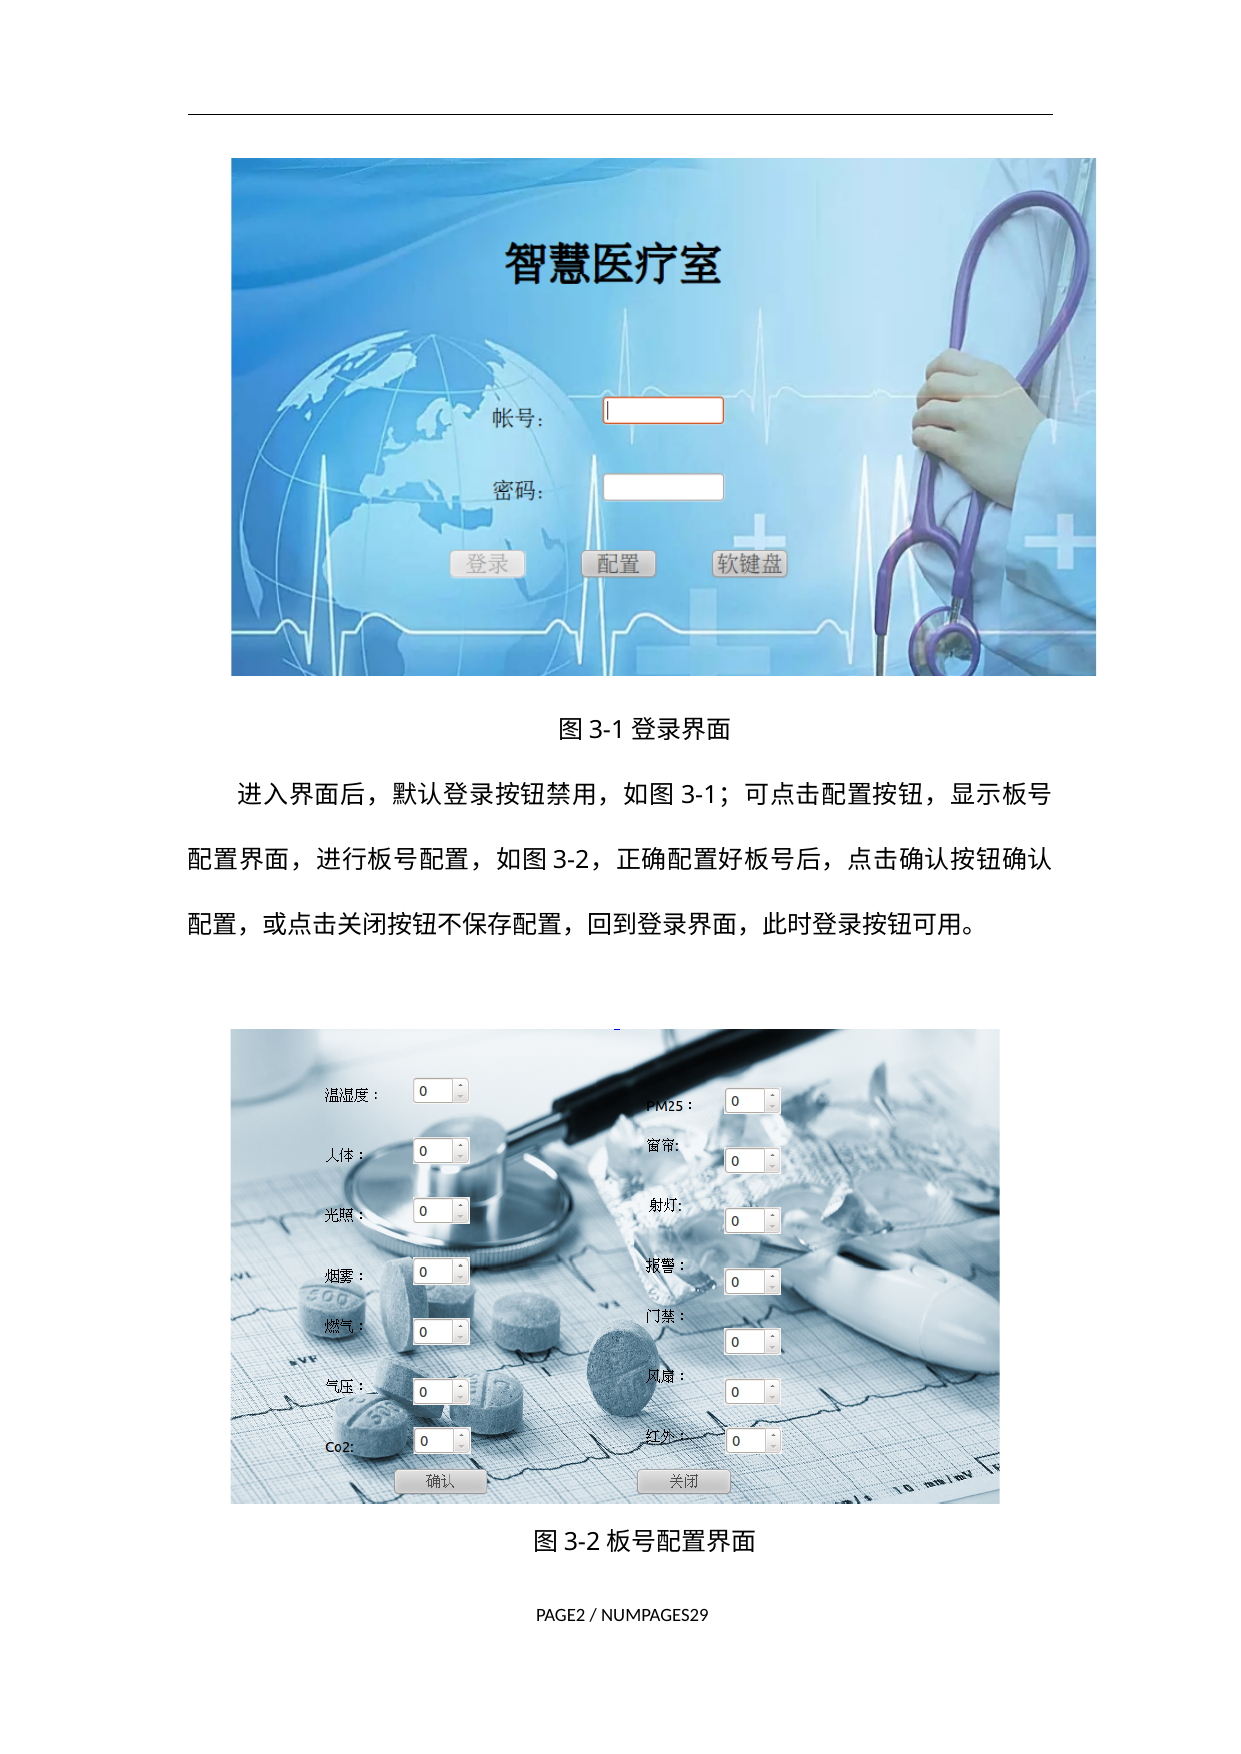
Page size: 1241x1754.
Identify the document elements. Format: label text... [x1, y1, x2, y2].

text 进入界面后，默认登录按钮禁用，如图3-1；可点击配置按钮，显示板号配置界面，进行板号配置，如图3-2，正确配置好板号后，点击确认按钮确认配置，或点击关闭按钮不保存配置，回到登录界面，此时登录按钮可用。 [187, 760, 1053, 955]
picture [230, 1029, 1000, 1504]
text 图3-1 登录界面 [187, 695, 1053, 760]
picture [231, 158, 1097, 676]
